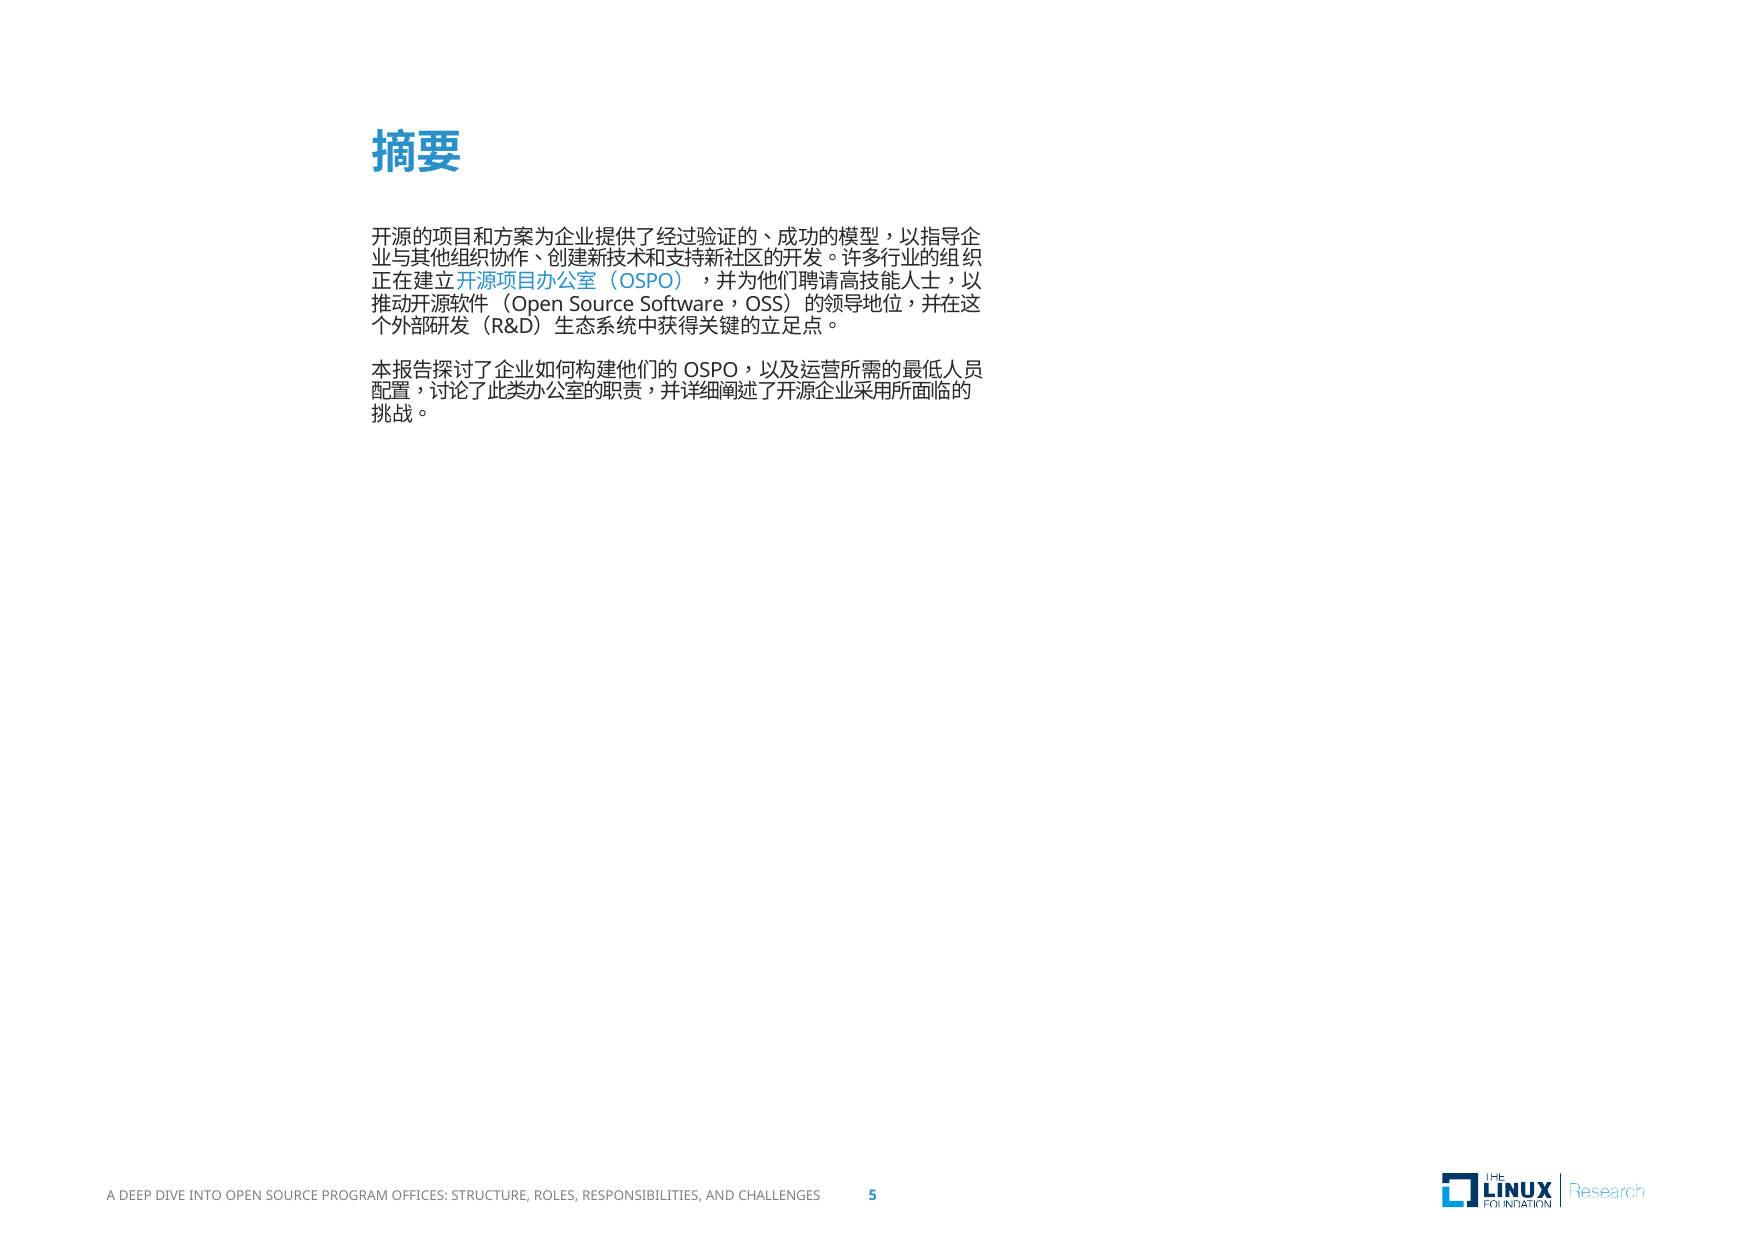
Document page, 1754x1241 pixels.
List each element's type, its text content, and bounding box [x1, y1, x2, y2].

picture [1570, 1183, 1644, 1198]
picture [1521, 1182, 1552, 1198]
text 开源的项目和方案为企业提供了经过验证的、成功的模型，以指导企业与其他组织协作、创建新技术和支持新社区的开发。许多行业的组织正在建立开源项目办公室（OSPO），并为他们聘请高技能人士，以推动开源软件（Open Source Software，OSS）的领导地位，并在这个外部研发（R&D）生态系统中获得关键的立足点。 [371, 226, 983, 340]
text 本报告探讨了企业如何构建他们的 OSPO，以及运营所需的最低人员配置，讨论了此类办公室的职责，并详细阐述了开源企业采用所面临的挑战。 [371, 359, 990, 428]
subtitle 摘要 [371, 104, 1754, 185]
